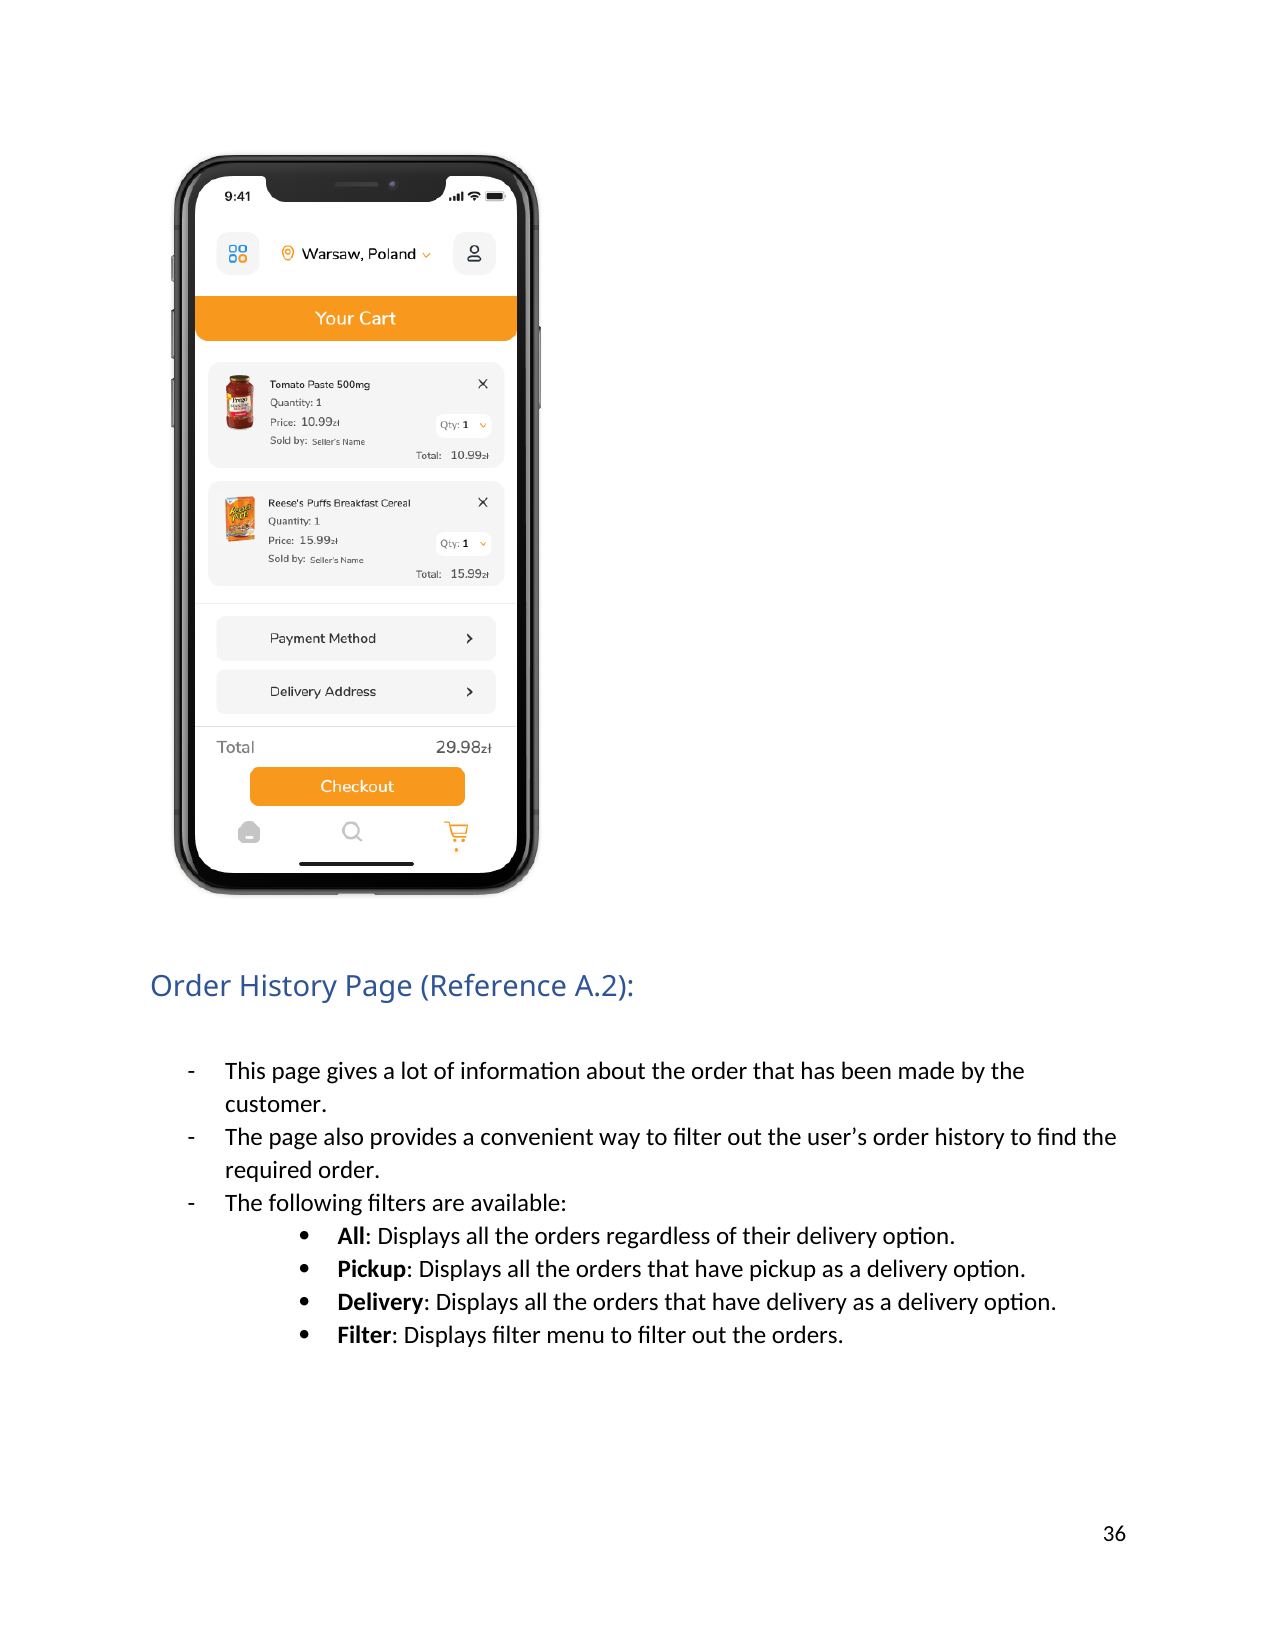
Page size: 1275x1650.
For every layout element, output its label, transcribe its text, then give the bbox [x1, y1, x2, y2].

list The page also provides a convenient way to filter out the user’s order history to find the required order. [187, 1121, 1125, 1185]
list Filter: Displays filter menu to filter out the orders. [300, 1319, 1125, 1349]
list This page gives a lot of information about the order that has been made by the customer. [187, 1055, 1125, 1119]
list The following filters are available: [187, 1187, 1125, 1218]
subtitle Order History Page (Reference A.2): [150, 966, 1125, 1005]
list Pickup: Displays all the orders that have pickup as a delivery option. [300, 1253, 1125, 1283]
list Delivery: Displays all the orders that have delivery as a delivery option. [300, 1286, 1125, 1316]
list All: Displays all the orders regardless of their delivery option. [300, 1220, 1125, 1251]
